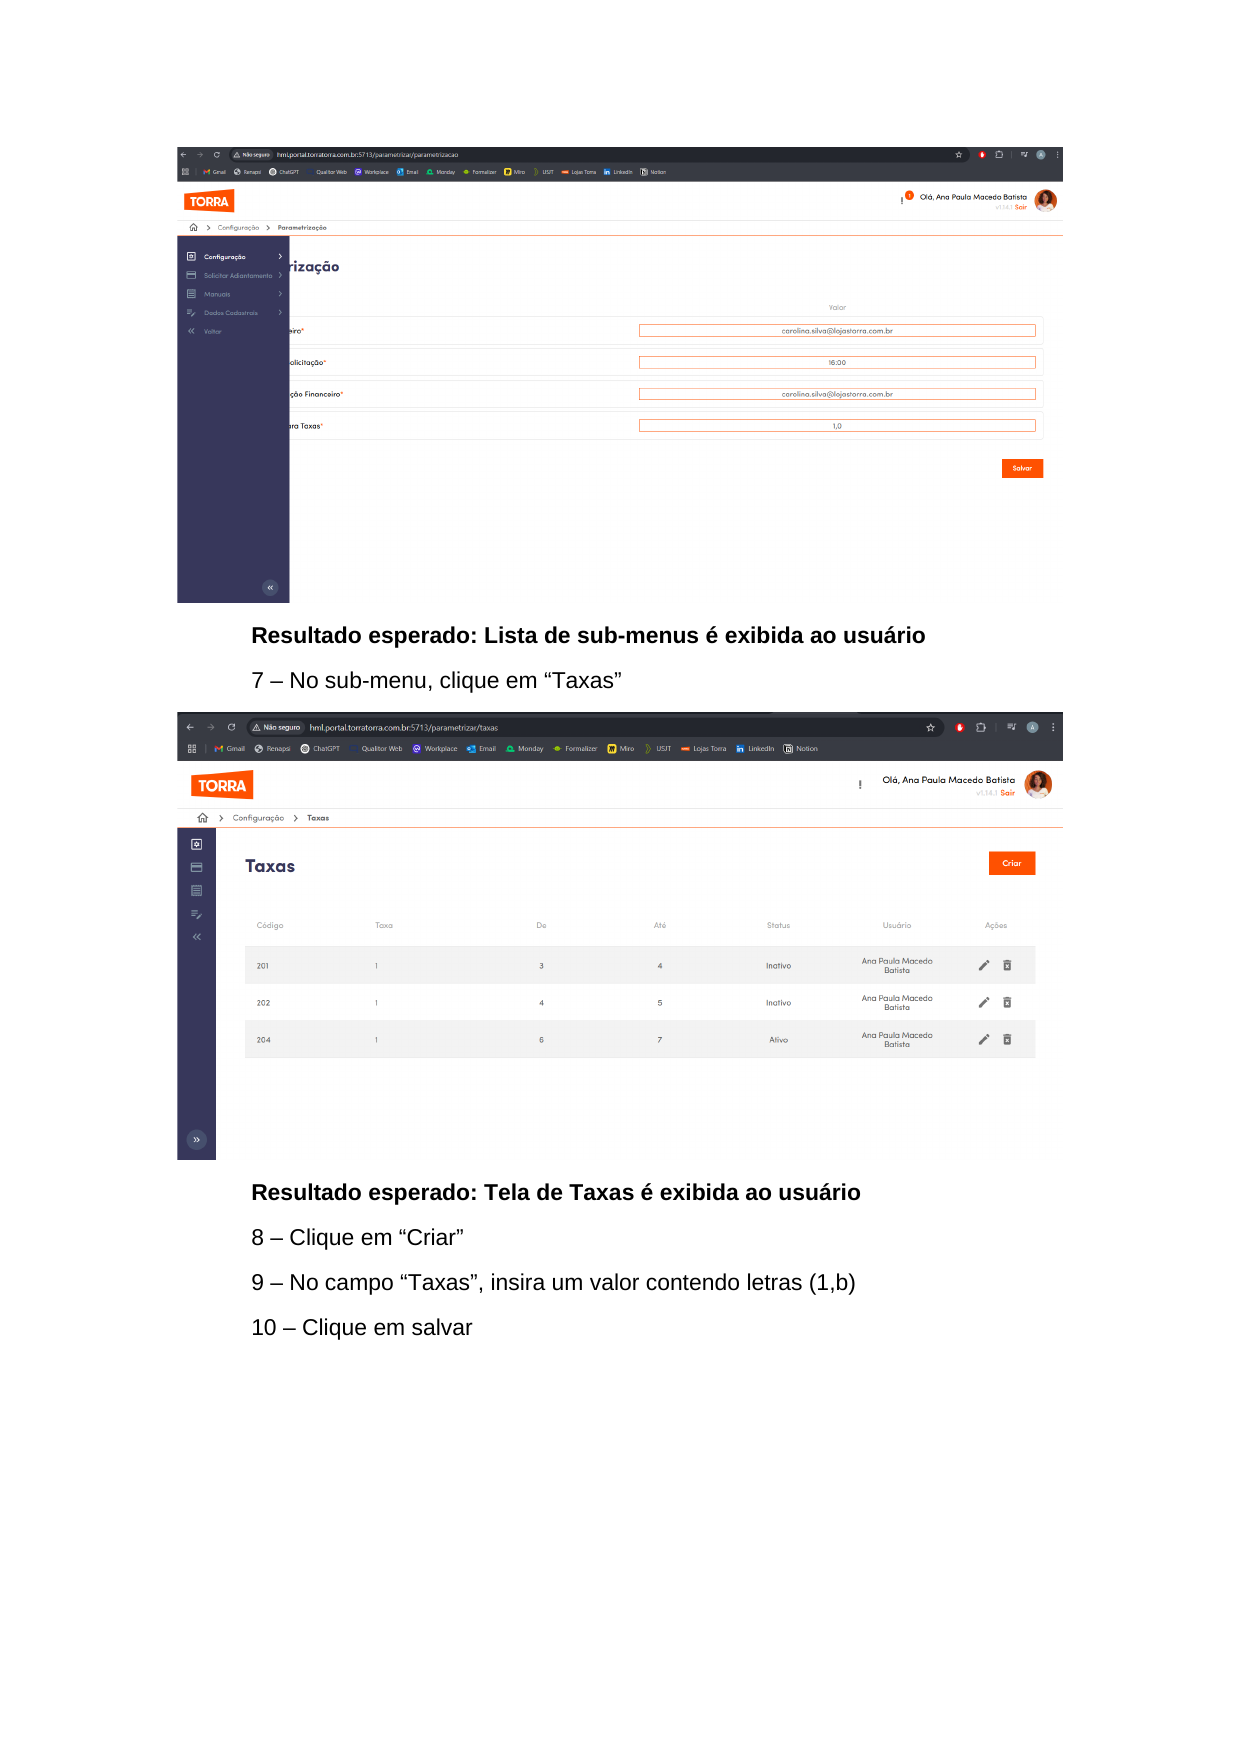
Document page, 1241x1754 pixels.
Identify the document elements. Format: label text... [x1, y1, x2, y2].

text 7 – No sub-menu, clique em “Taxas” [177, 667, 1063, 693]
text Resultado esperado: Lista de sub-menus é exibida ao usuário [177, 622, 1063, 648]
text 8 – Clique em “Criar” [177, 1224, 1063, 1250]
text 9 – No campo “Taxas”, insira um valor contendo letras (1,b) [177, 1269, 1063, 1295]
text 10 – Clique em salvar [177, 1314, 1063, 1341]
picture [177, 147, 1063, 603]
picture [177, 712, 1063, 1160]
text Resultado esperado: Tela de Taxas é exibida ao usuário [177, 1179, 1063, 1205]
